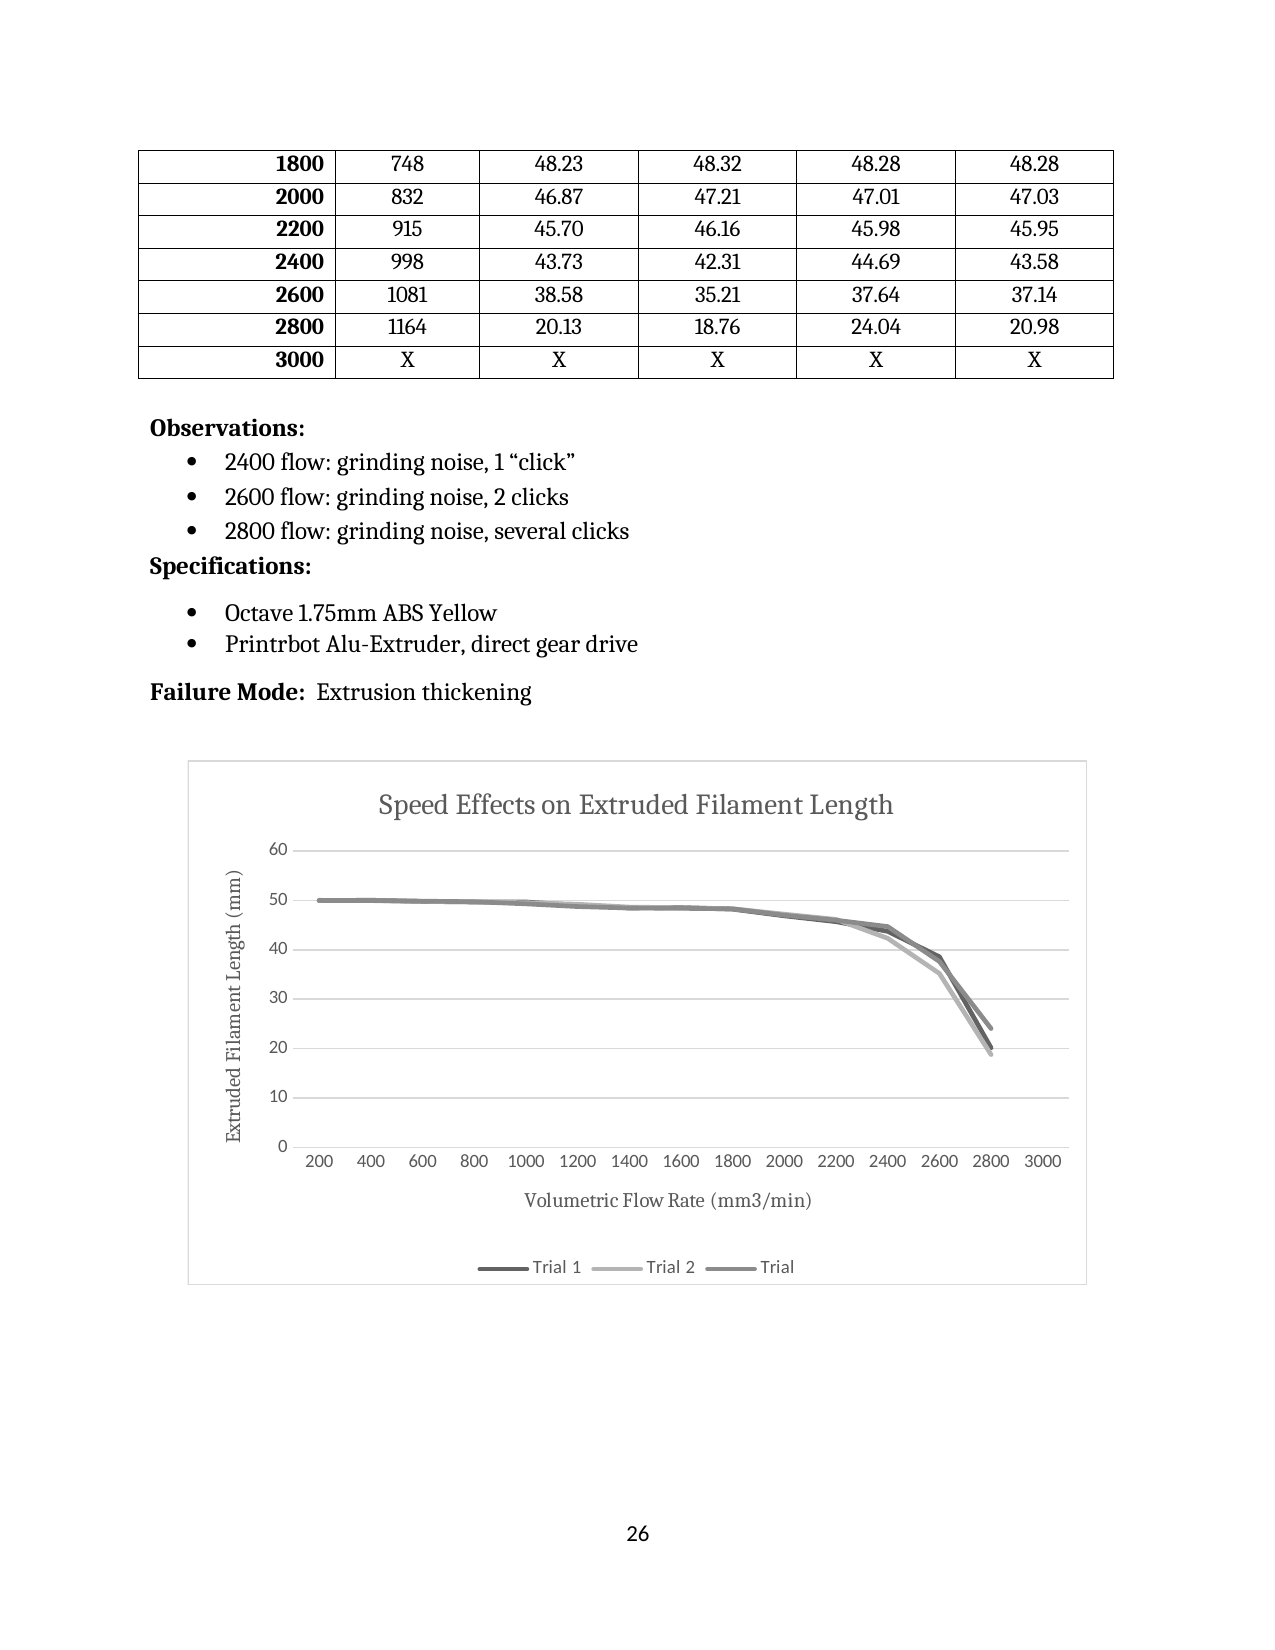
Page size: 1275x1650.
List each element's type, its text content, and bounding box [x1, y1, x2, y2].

table_cell X [639, 347, 796, 378]
table_cell 37.14 [956, 281, 1113, 313]
table_cell 24.04 [797, 314, 955, 346]
table_cell 43.58 [956, 249, 1113, 280]
list Printrbot Alu-Extruder, direct gear drive [187, 630, 1125, 659]
table_cell 18.76 [639, 314, 796, 346]
table_cell 2200 [139, 216, 335, 248]
table_cell 1081 [336, 281, 479, 313]
table_cell 37.64 [797, 281, 955, 313]
table_cell 832 [336, 184, 479, 215]
table_cell 20.98 [956, 314, 1113, 346]
table_cell 3000 [139, 347, 335, 378]
table_cell X [480, 347, 638, 378]
table_cell 47.03 [956, 184, 1113, 215]
table_cell 2600 [139, 281, 335, 313]
table_cell 44.69 [797, 249, 955, 280]
table_cell 42.31 [639, 249, 796, 280]
table_cell 2400 [139, 249, 335, 280]
table_cell 43.73 [480, 249, 638, 280]
table_cell 20.13 [480, 314, 638, 346]
list 2800 flow: grinding noise, several clicks [187, 517, 1125, 546]
list 2400 flow: grinding noise, 1 “click” [187, 448, 1125, 477]
table_cell 2000 [139, 184, 335, 215]
table_cell 46.87 [480, 184, 638, 215]
table_cell 47.21 [639, 184, 796, 215]
table_cell 48.28 [797, 151, 955, 183]
table_cell 35.21 [639, 281, 796, 313]
text Failure Mode: Extrusion thickening [150, 678, 1125, 707]
table_cell 998 [336, 249, 479, 280]
table_cell X [956, 347, 1113, 378]
table_cell 45.70 [480, 216, 638, 248]
table_cell 38.58 [480, 281, 638, 313]
table_cell X [797, 347, 955, 378]
table_cell 748 [336, 151, 479, 183]
table_cell 45.98 [797, 216, 955, 248]
table_cell 2800 [139, 314, 335, 346]
table_cell 48.32 [639, 151, 796, 183]
table_cell X [336, 347, 479, 378]
list 2600 flow: grinding noise, 2 clicks [187, 483, 1125, 511]
table_cell 47.01 [797, 184, 955, 215]
text Specifications: [150, 552, 1125, 580]
table_cell 1164 [336, 314, 479, 346]
list Octave 1.75mm ABS Yellow [187, 599, 1125, 628]
table_cell 45.95 [956, 216, 1113, 248]
table_cell 915 [336, 216, 479, 248]
table_cell 1800 [139, 151, 335, 183]
text Observations: [150, 414, 1125, 442]
table_cell 48.28 [956, 151, 1113, 183]
table_cell 48.23 [480, 151, 638, 183]
table_cell 46.16 [639, 216, 796, 248]
